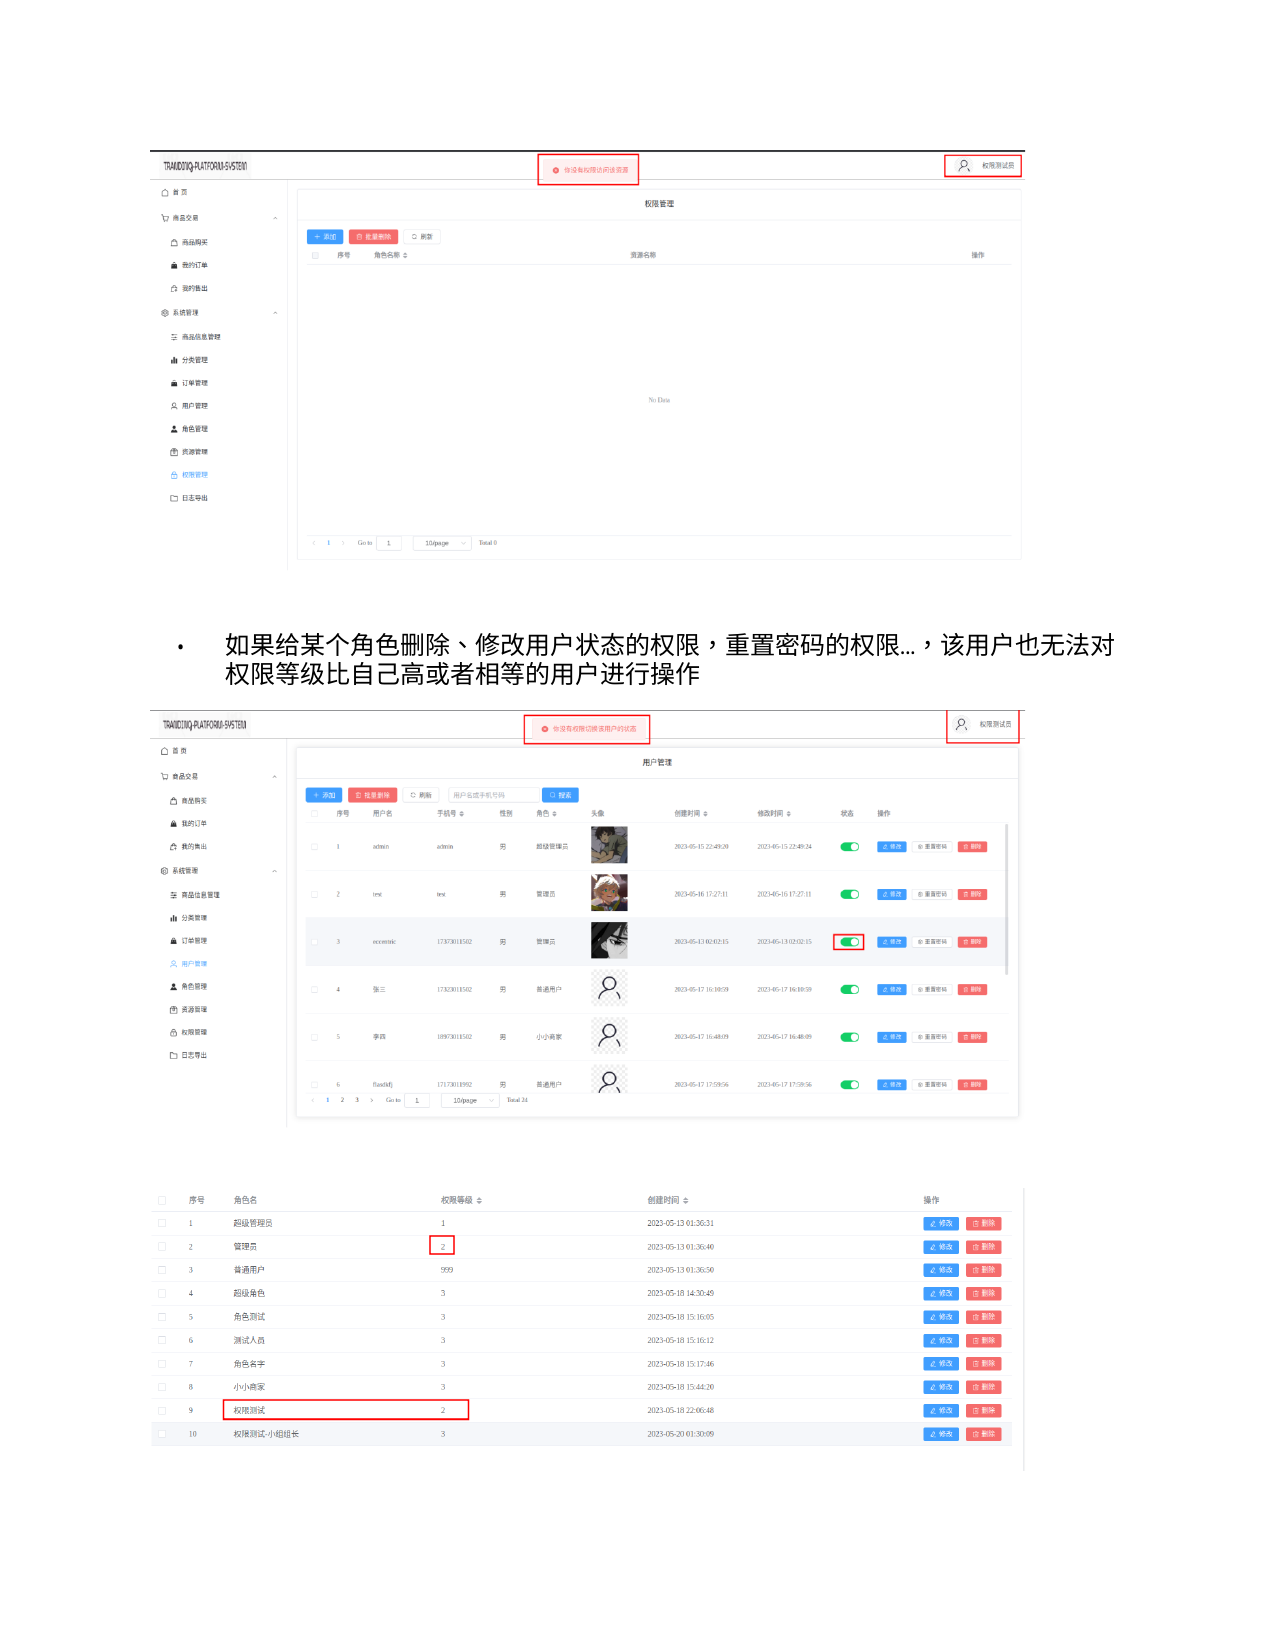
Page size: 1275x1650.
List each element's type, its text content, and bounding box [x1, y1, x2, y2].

picture [150, 710, 1025, 1171]
list 如果给某个角色删除、修改用户状态的权限，重置密码的权限...，该用户也无法对权限等级比自己高或者相等的用户进行操作 [175, 632, 1125, 689]
picture [150, 150, 1025, 614]
picture [150, 1188, 1025, 1471]
